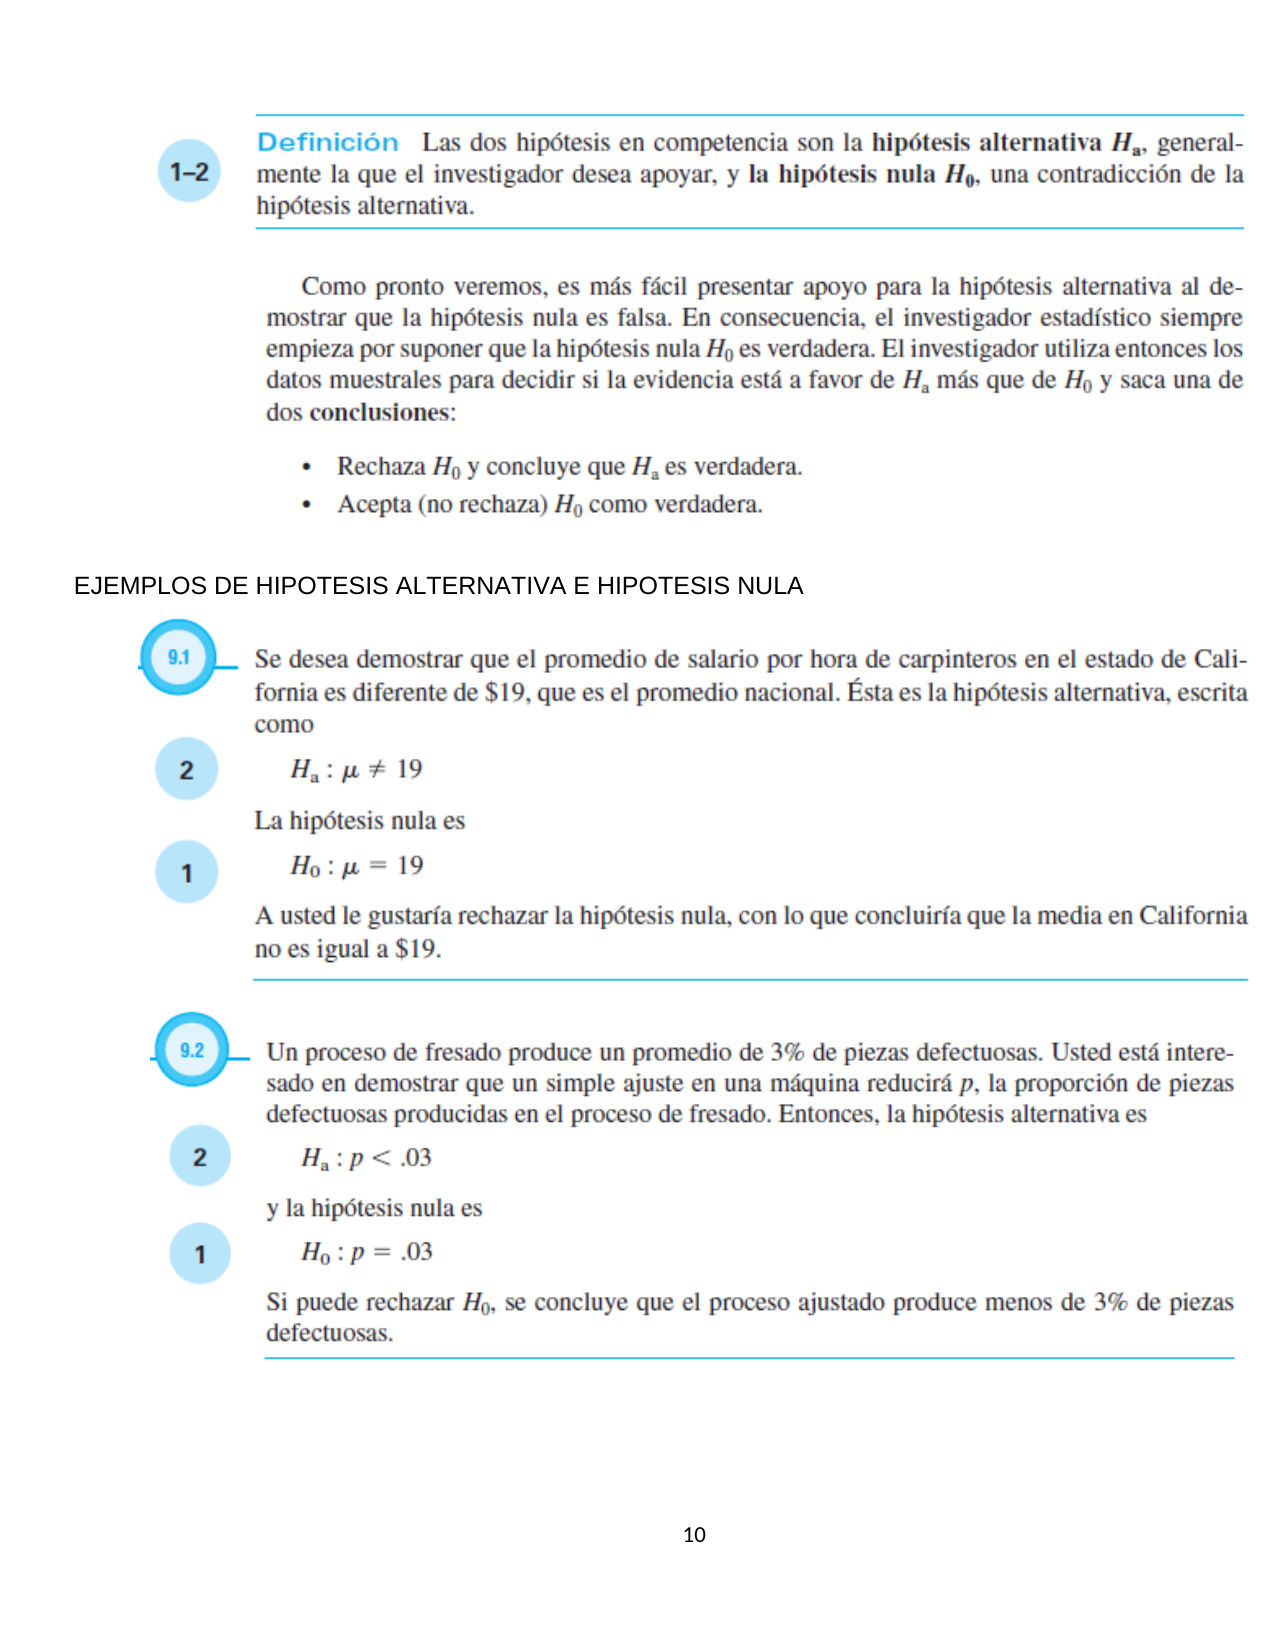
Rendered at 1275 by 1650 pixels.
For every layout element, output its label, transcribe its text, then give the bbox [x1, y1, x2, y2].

picture [149, 264, 1249, 552]
picture [142, 103, 1256, 246]
picture [150, 1009, 1248, 1369]
text EJEMPLOS DE HIPOTESIS ALTERNATIVA E HIPOTESIS NULA [74, 571, 1275, 599]
picture [137, 618, 1260, 991]
